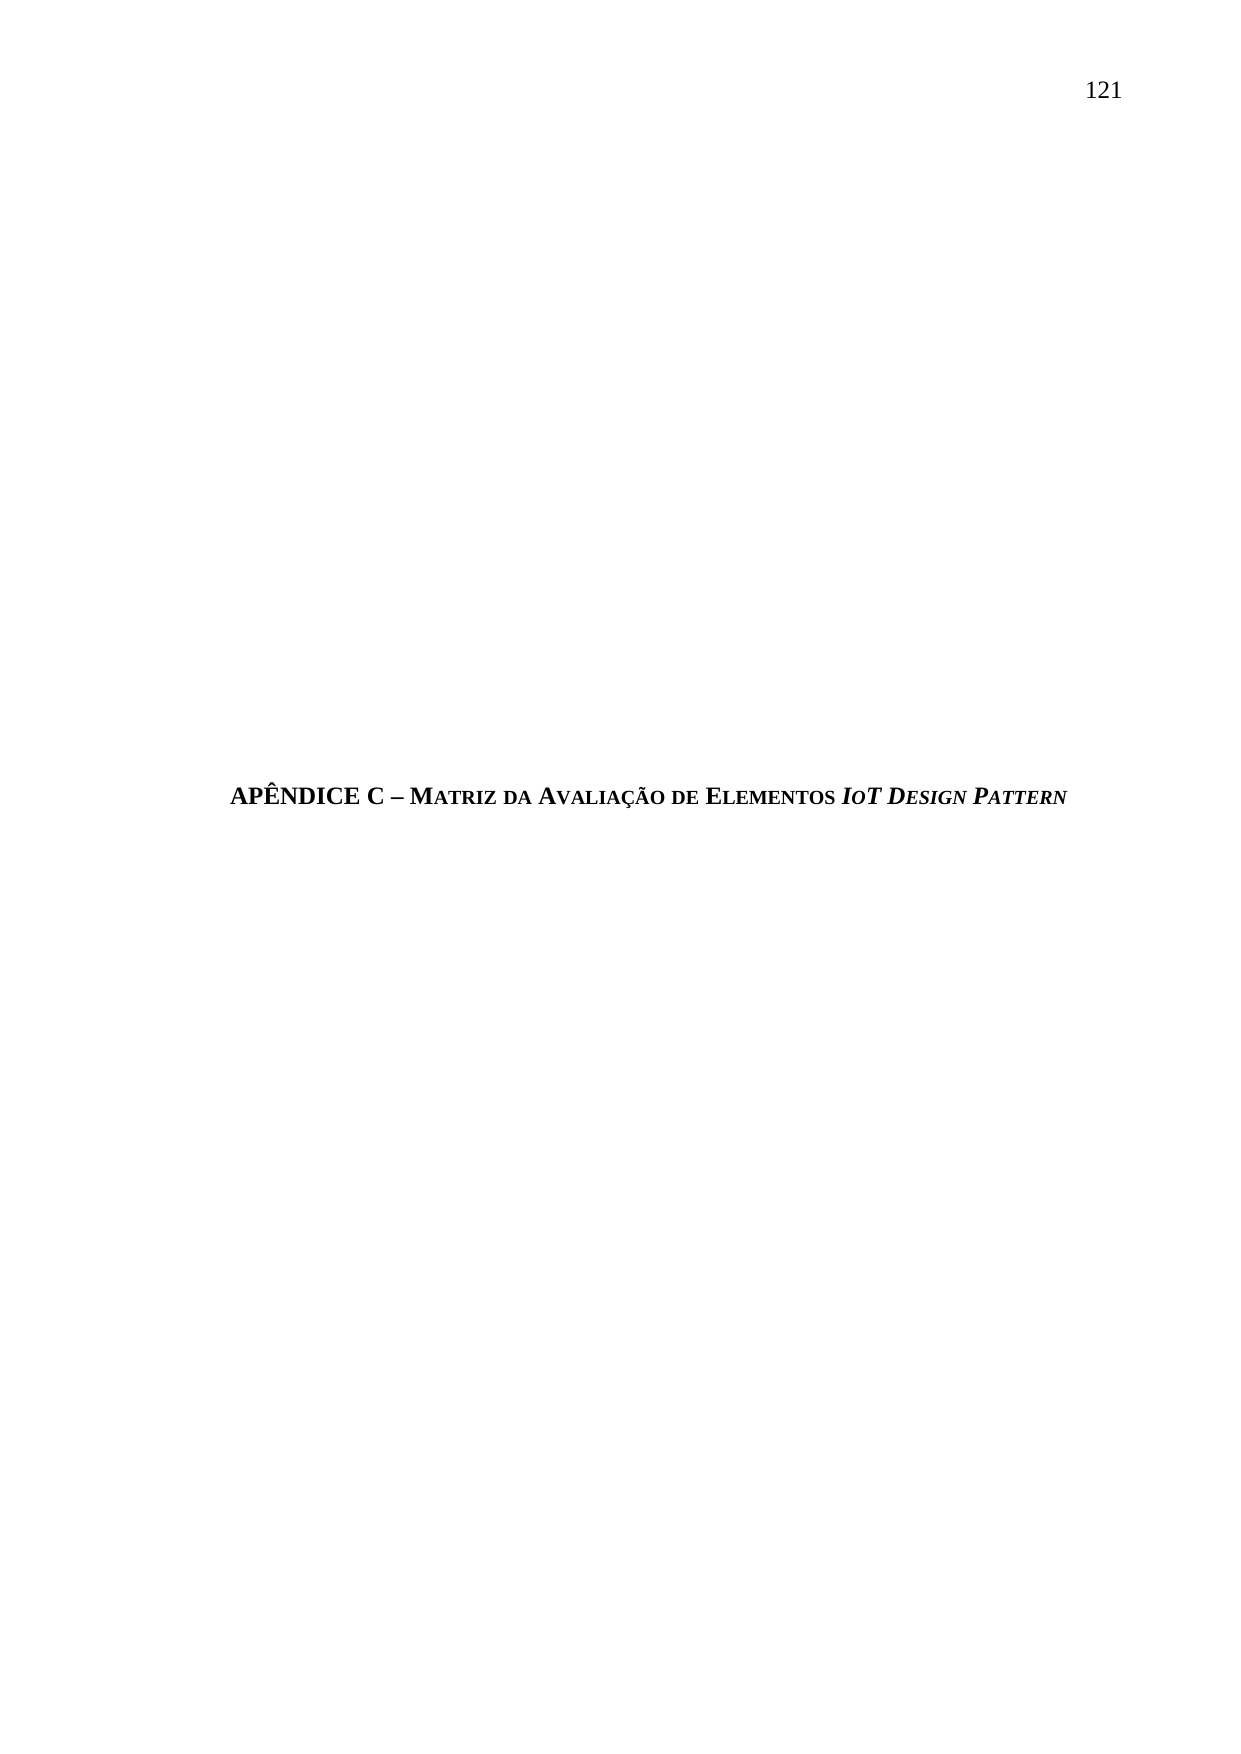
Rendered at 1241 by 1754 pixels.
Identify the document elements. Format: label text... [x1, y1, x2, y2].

subtitle APÊNDICE C – Matriz da Avaliação de Elementos IoT Design Pattern [177, 781, 1122, 810]
